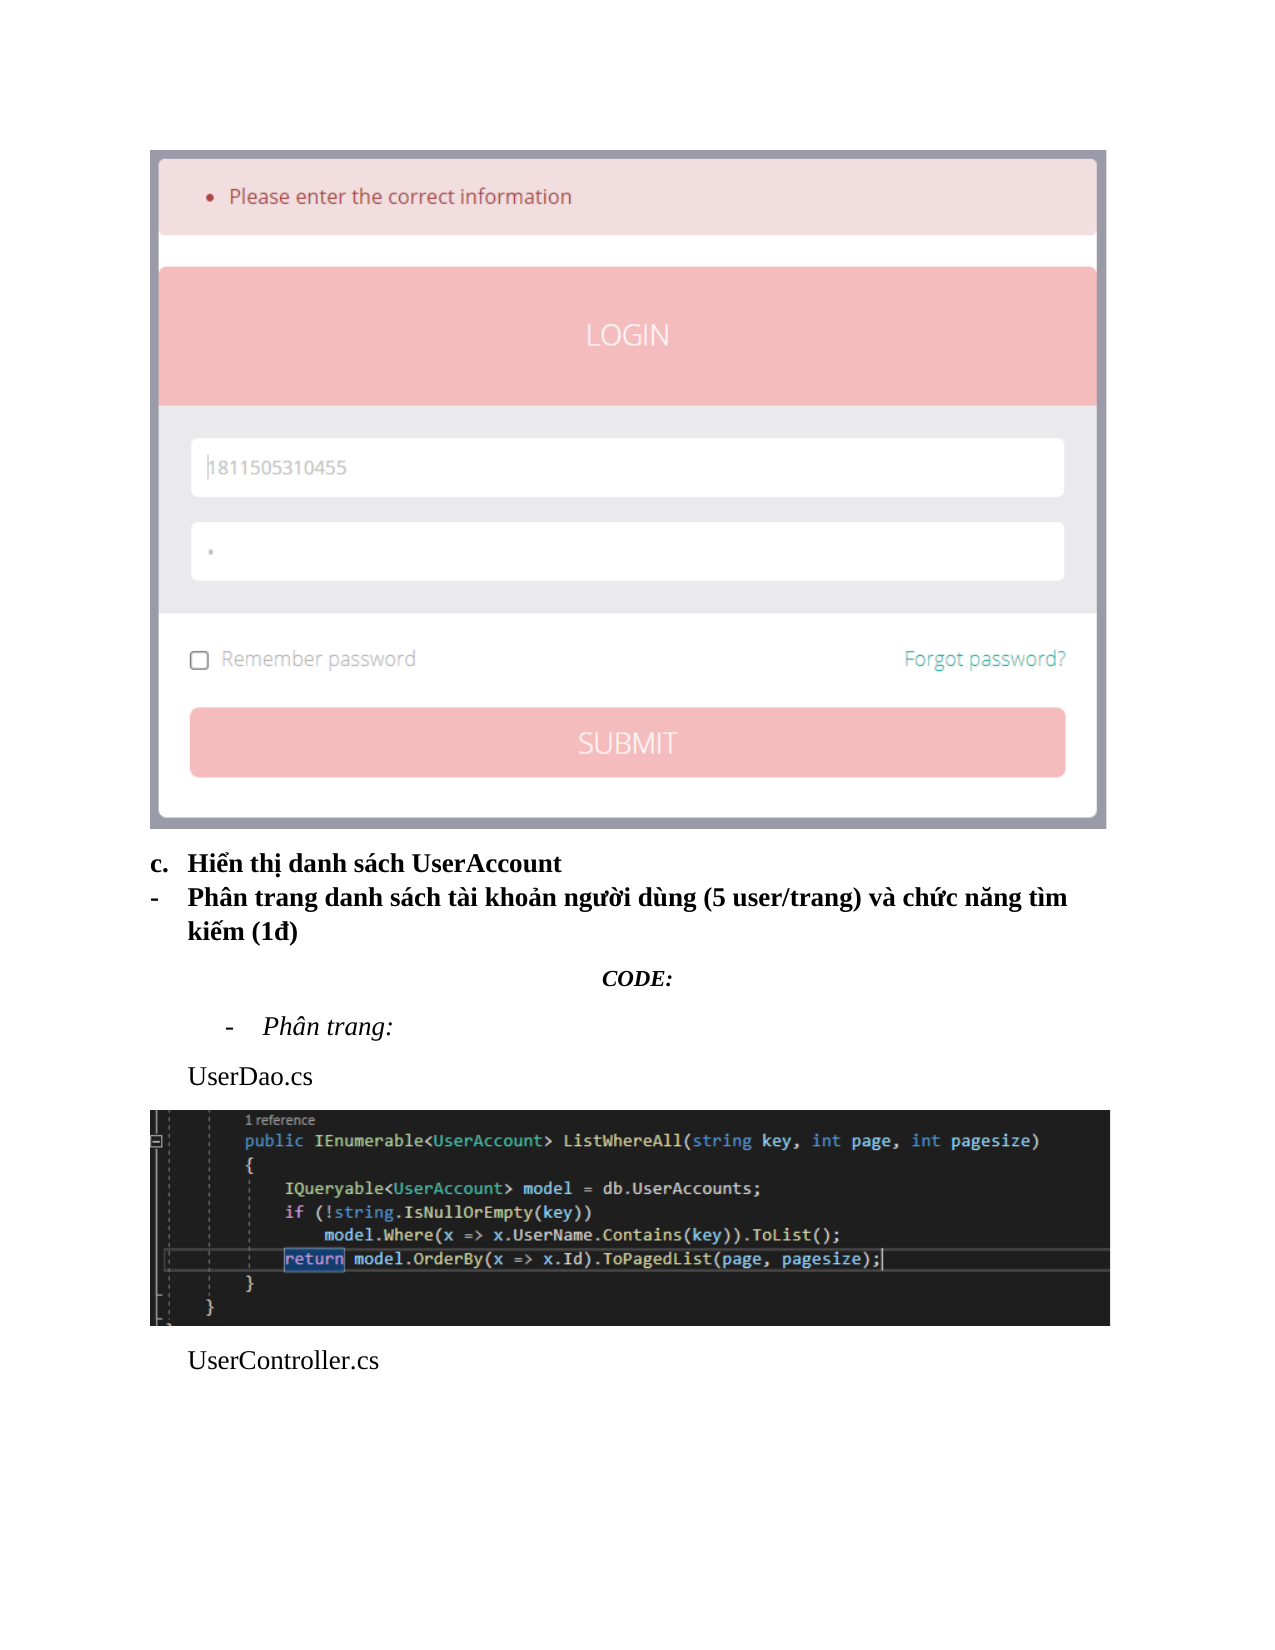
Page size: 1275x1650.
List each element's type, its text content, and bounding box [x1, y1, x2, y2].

text UserDao.cs [150, 1060, 1125, 1091]
picture [150, 1110, 1110, 1326]
list Hiển thị danh sách UserAccount [150, 848, 1125, 879]
text UserController.cs [150, 1344, 1125, 1375]
picture [150, 150, 1107, 829]
list Phân trang danh sách tài khoản người dùng (5 user/trang) và chức năng tìm kiếm (1đ) [150, 881, 1125, 946]
list Phân trang: [225, 1010, 1125, 1041]
text CODE: [150, 965, 1125, 991]
